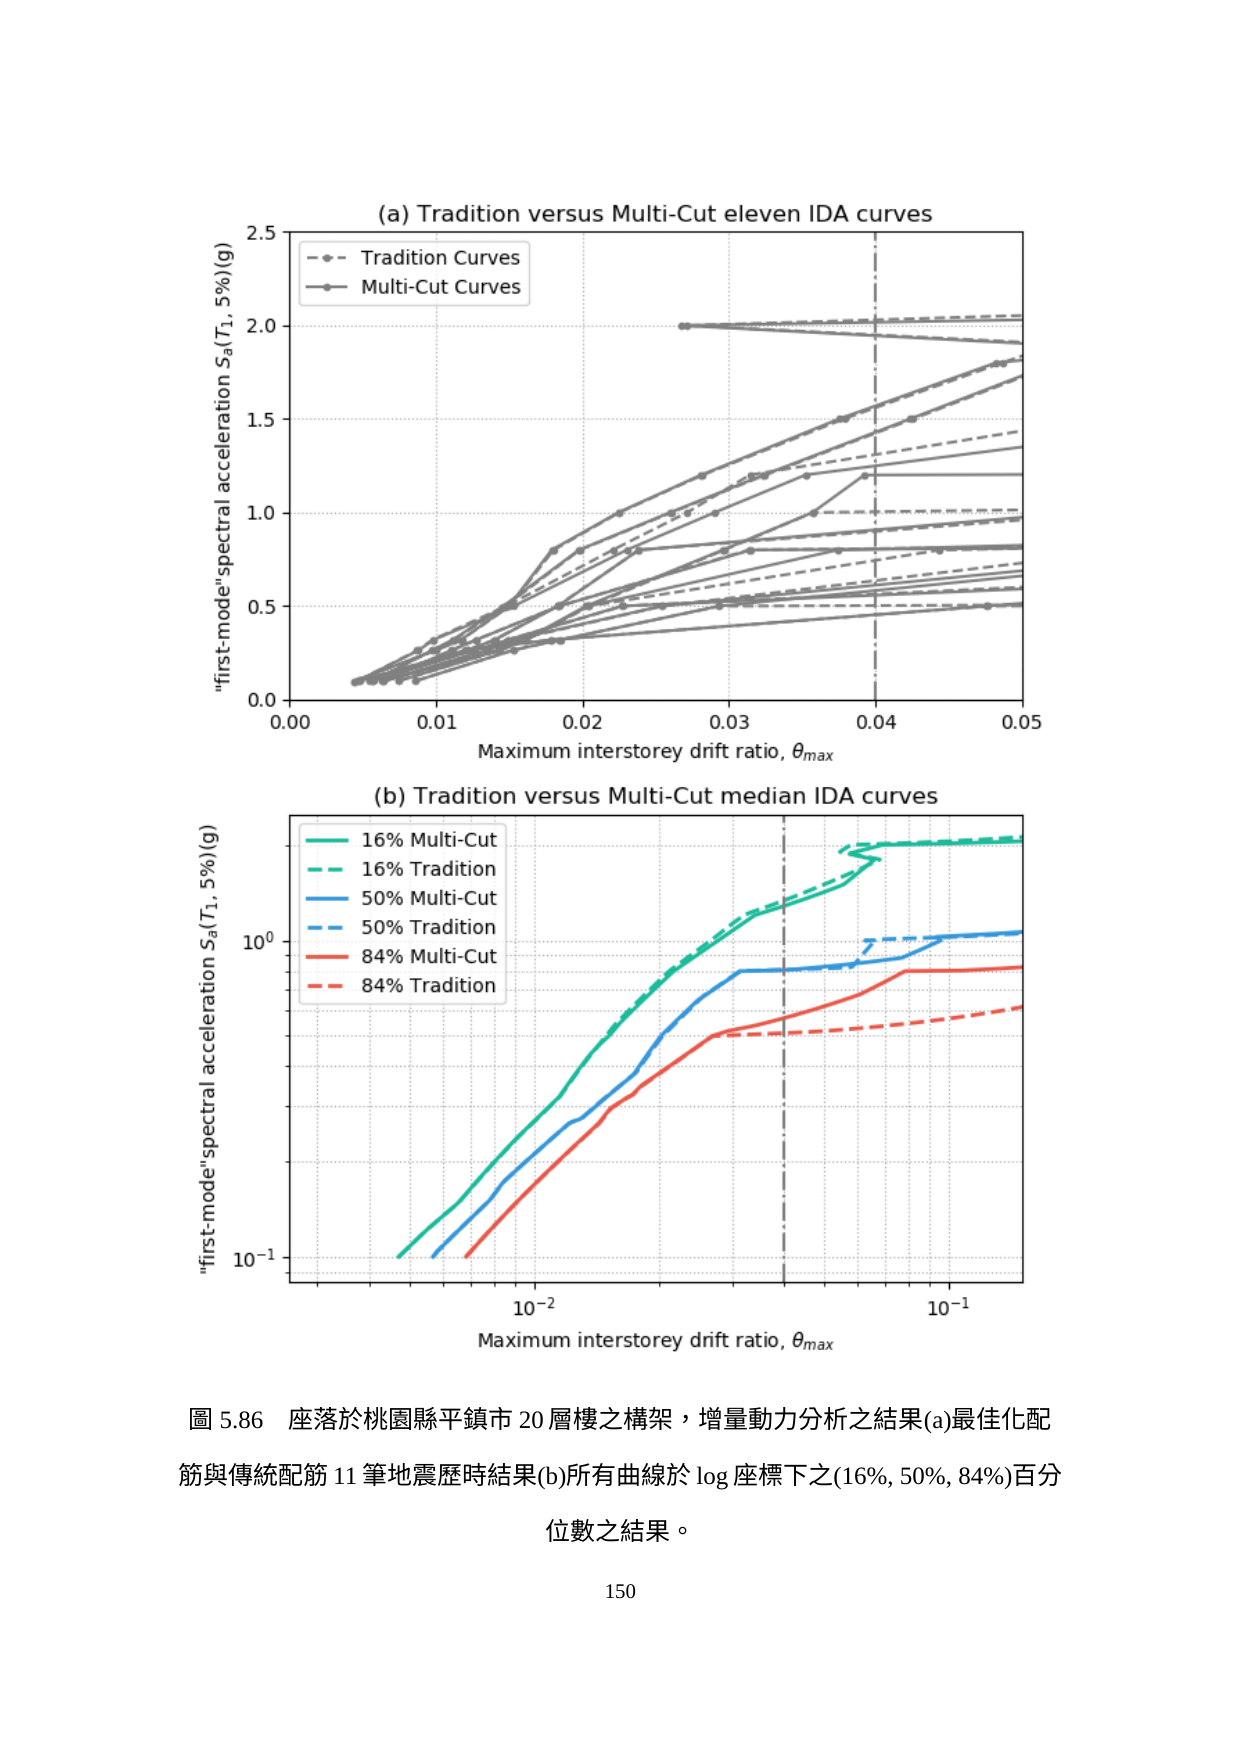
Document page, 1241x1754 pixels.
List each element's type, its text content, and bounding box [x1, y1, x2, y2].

picture [177, 184, 1063, 1375]
